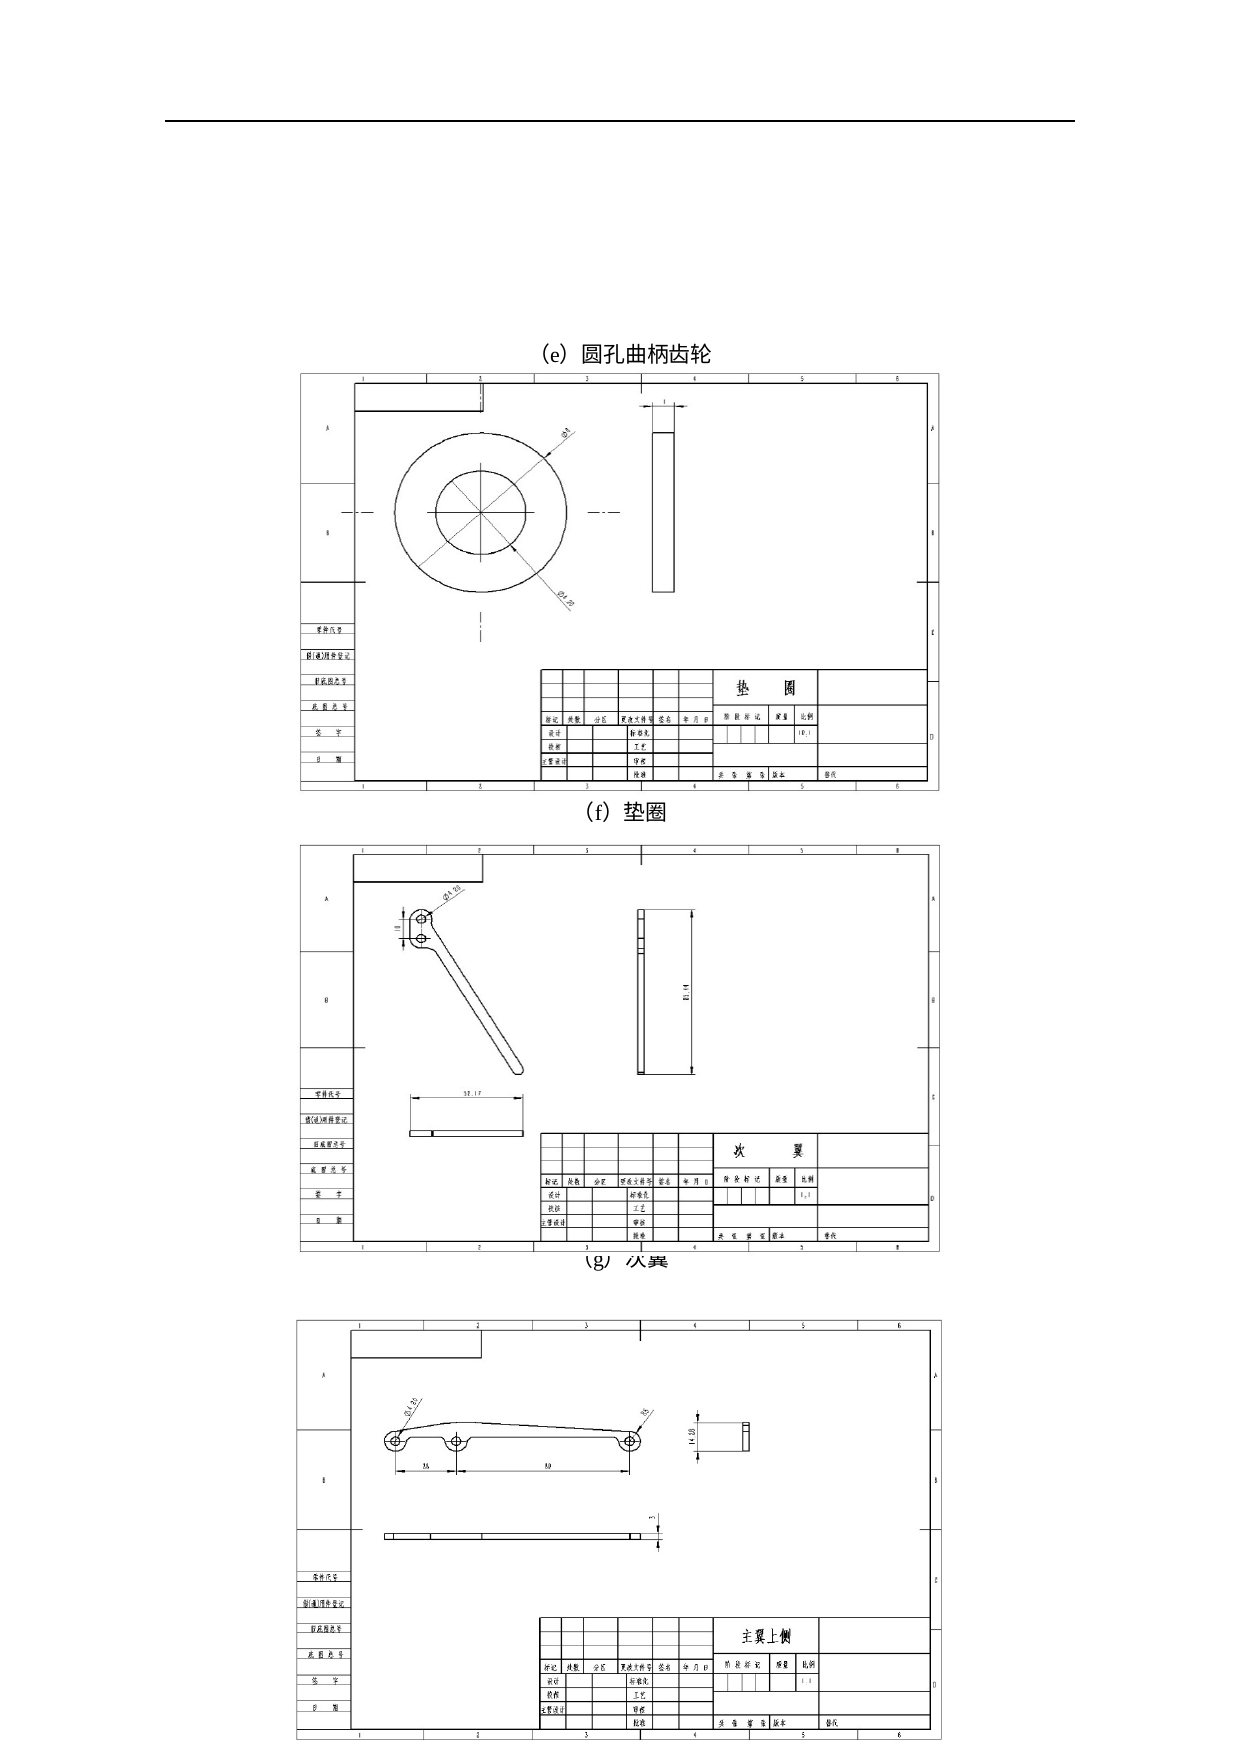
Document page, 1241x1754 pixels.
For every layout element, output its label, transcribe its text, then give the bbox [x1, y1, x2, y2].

text （e）圆孔曲柄齿轮 [165, 329, 1075, 371]
picture [295, 369, 945, 795]
picture [295, 842, 945, 1256]
picture [295, 1317, 945, 1744]
text （g）次翼 [165, 1233, 1075, 1274]
text （f）垫圈 [165, 787, 1075, 829]
